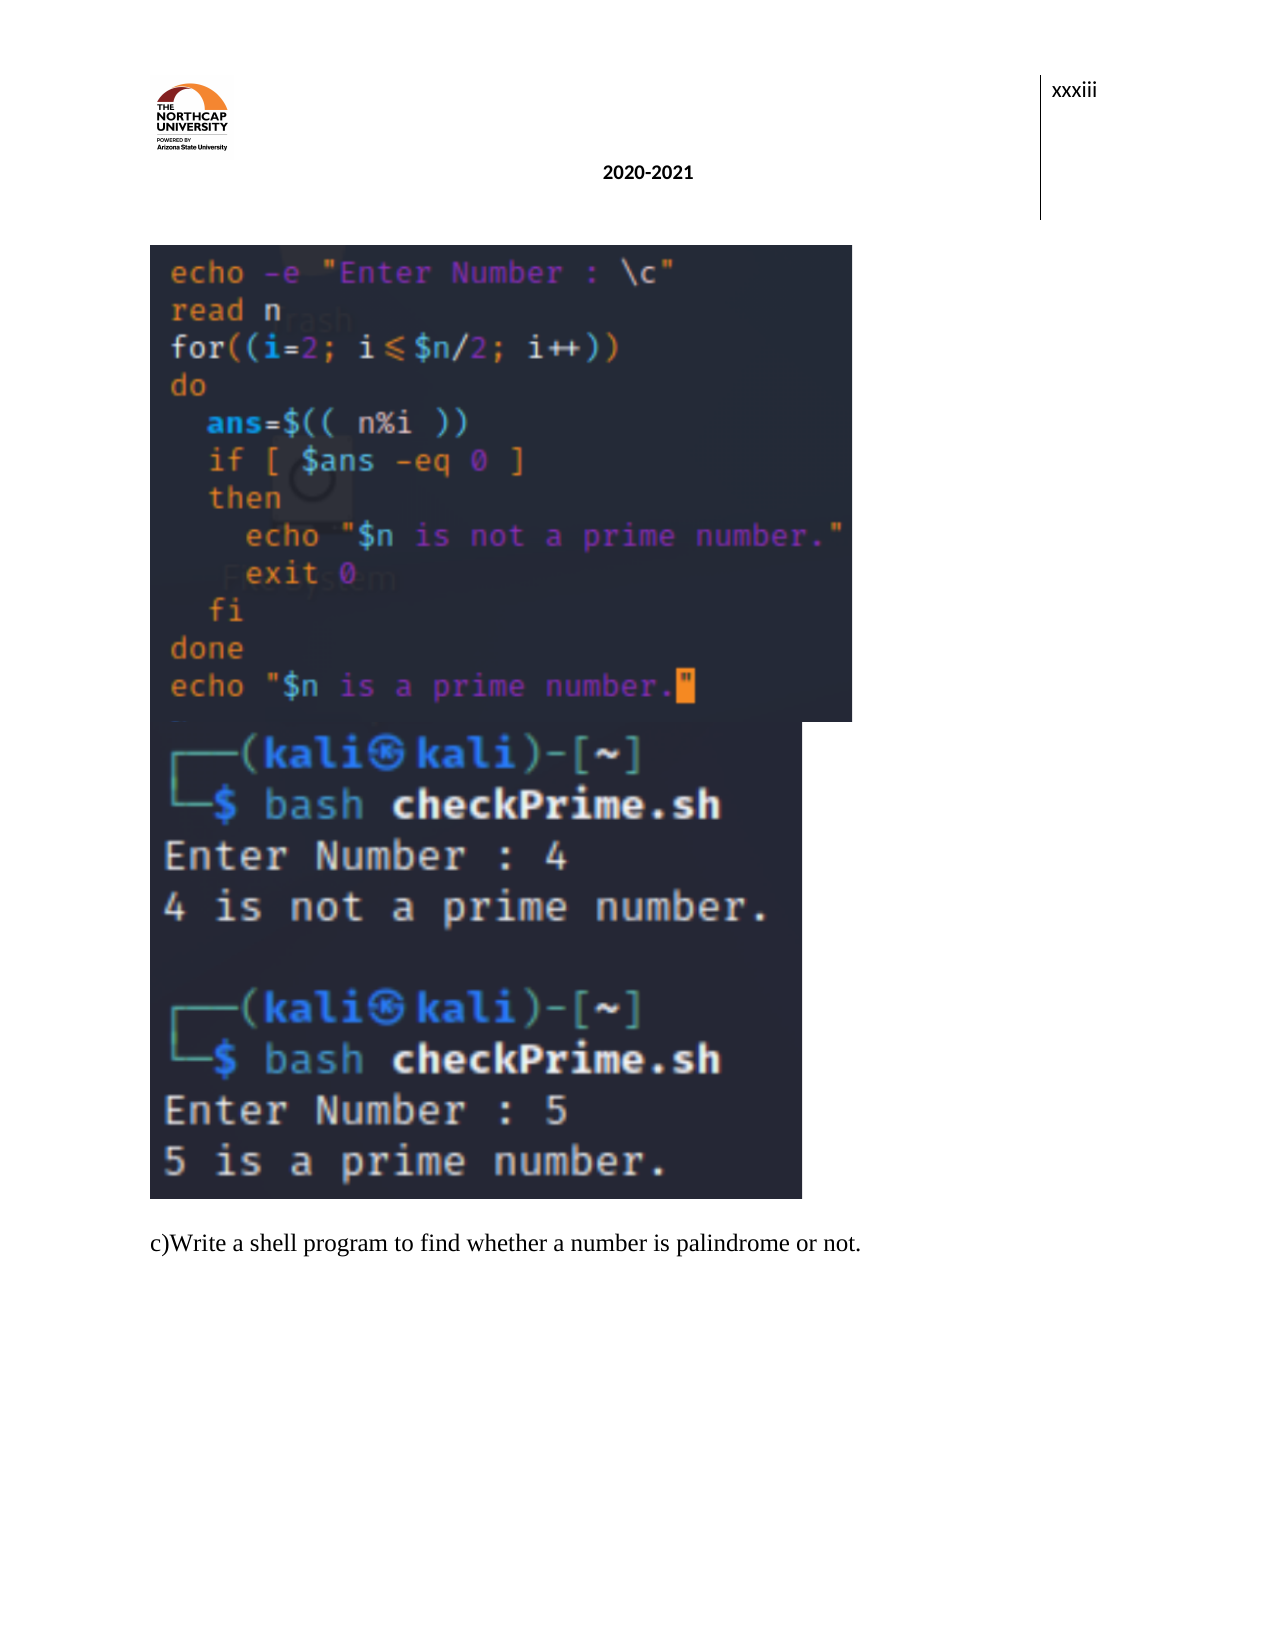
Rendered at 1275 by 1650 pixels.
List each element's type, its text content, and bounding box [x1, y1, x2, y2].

text c)Write a shell program to find whether a number is palindrome or not. [150, 1228, 1125, 1257]
picture [150, 75, 235, 160]
picture [150, 245, 853, 1199]
